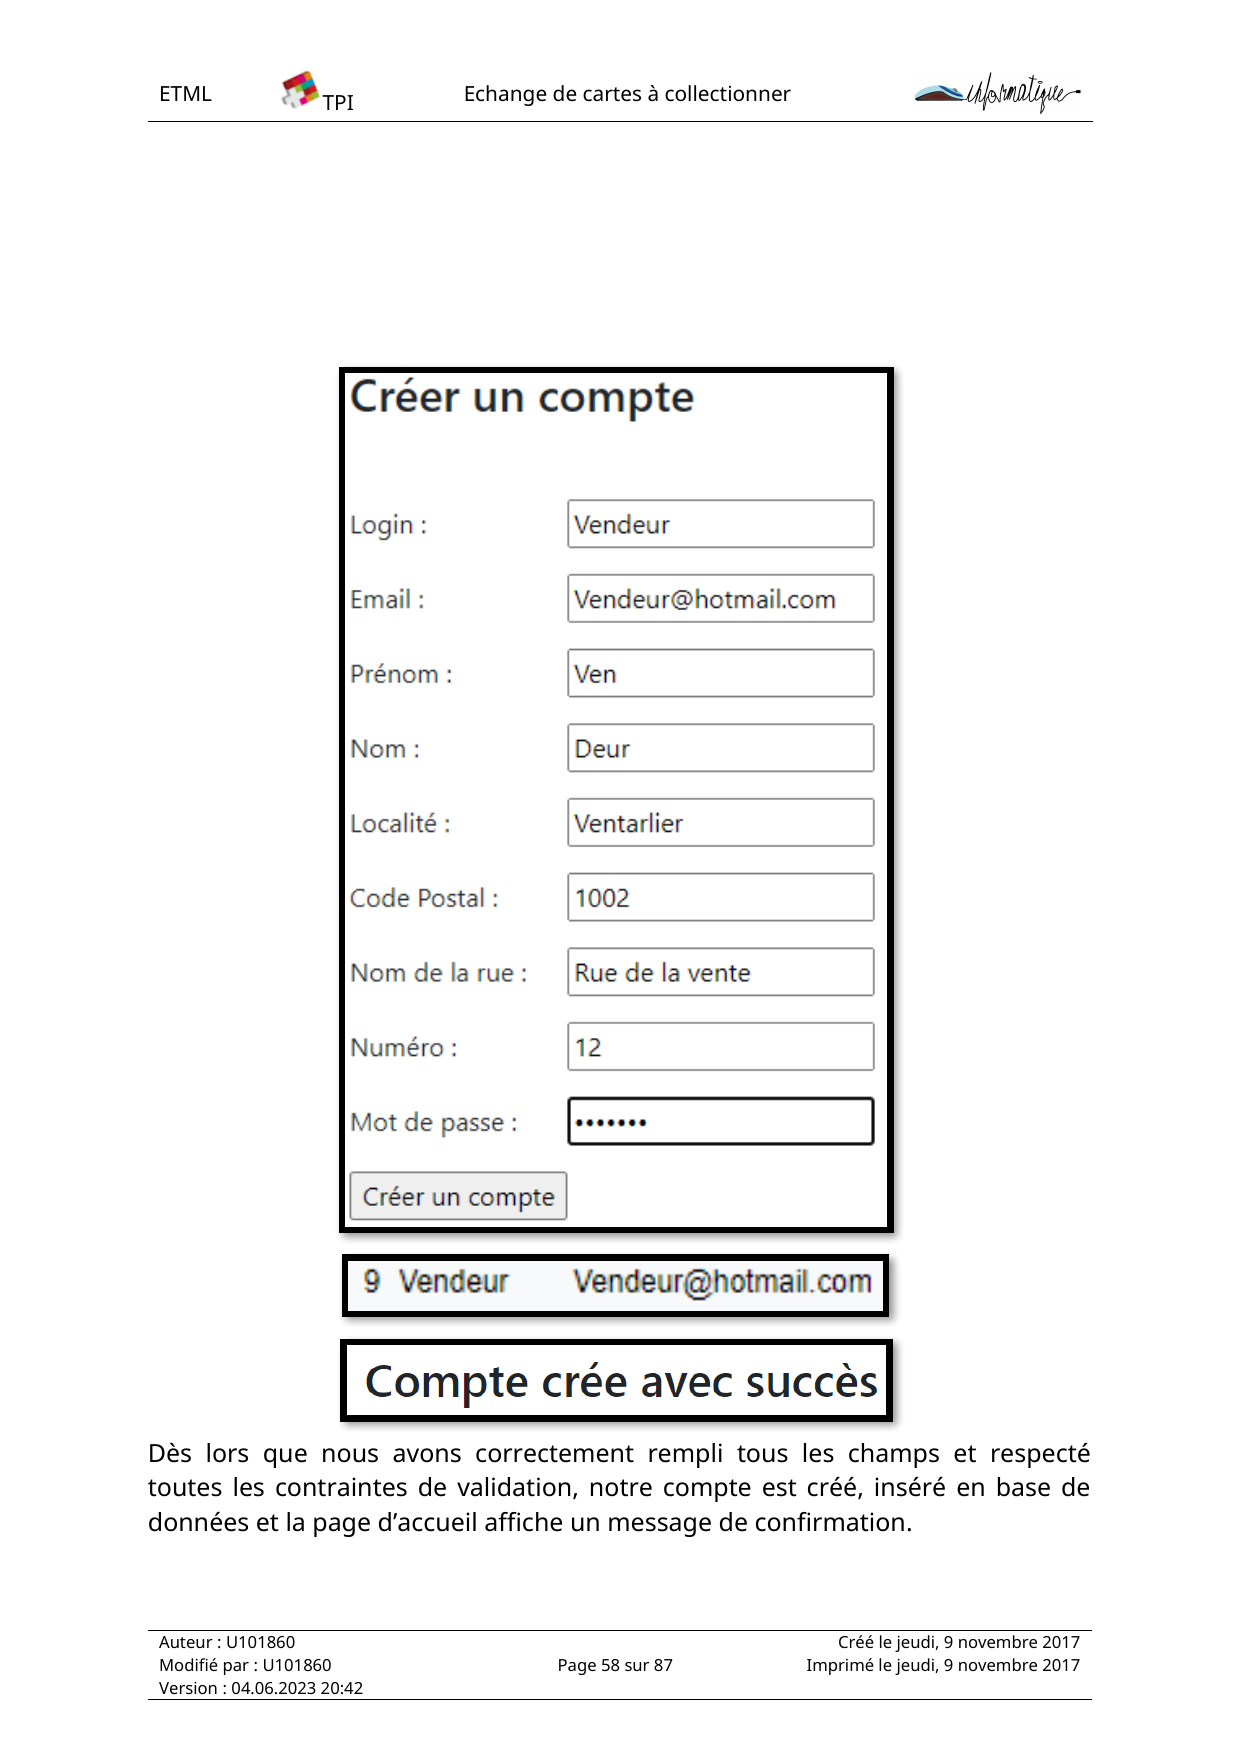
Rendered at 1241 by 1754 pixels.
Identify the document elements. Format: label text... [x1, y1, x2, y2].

text Dès lors que nous avons correctement rempli tous les champs et respecté toutes les contraintes de validation, notre compte est créé, inséré en base de données et la page d’accueil affiche un message de confirmation. [148, 1436, 1092, 1538]
picture [276, 69, 323, 111]
picture [347, 1345, 886, 1415]
picture [348, 1261, 883, 1311]
picture [345, 373, 887, 1227]
